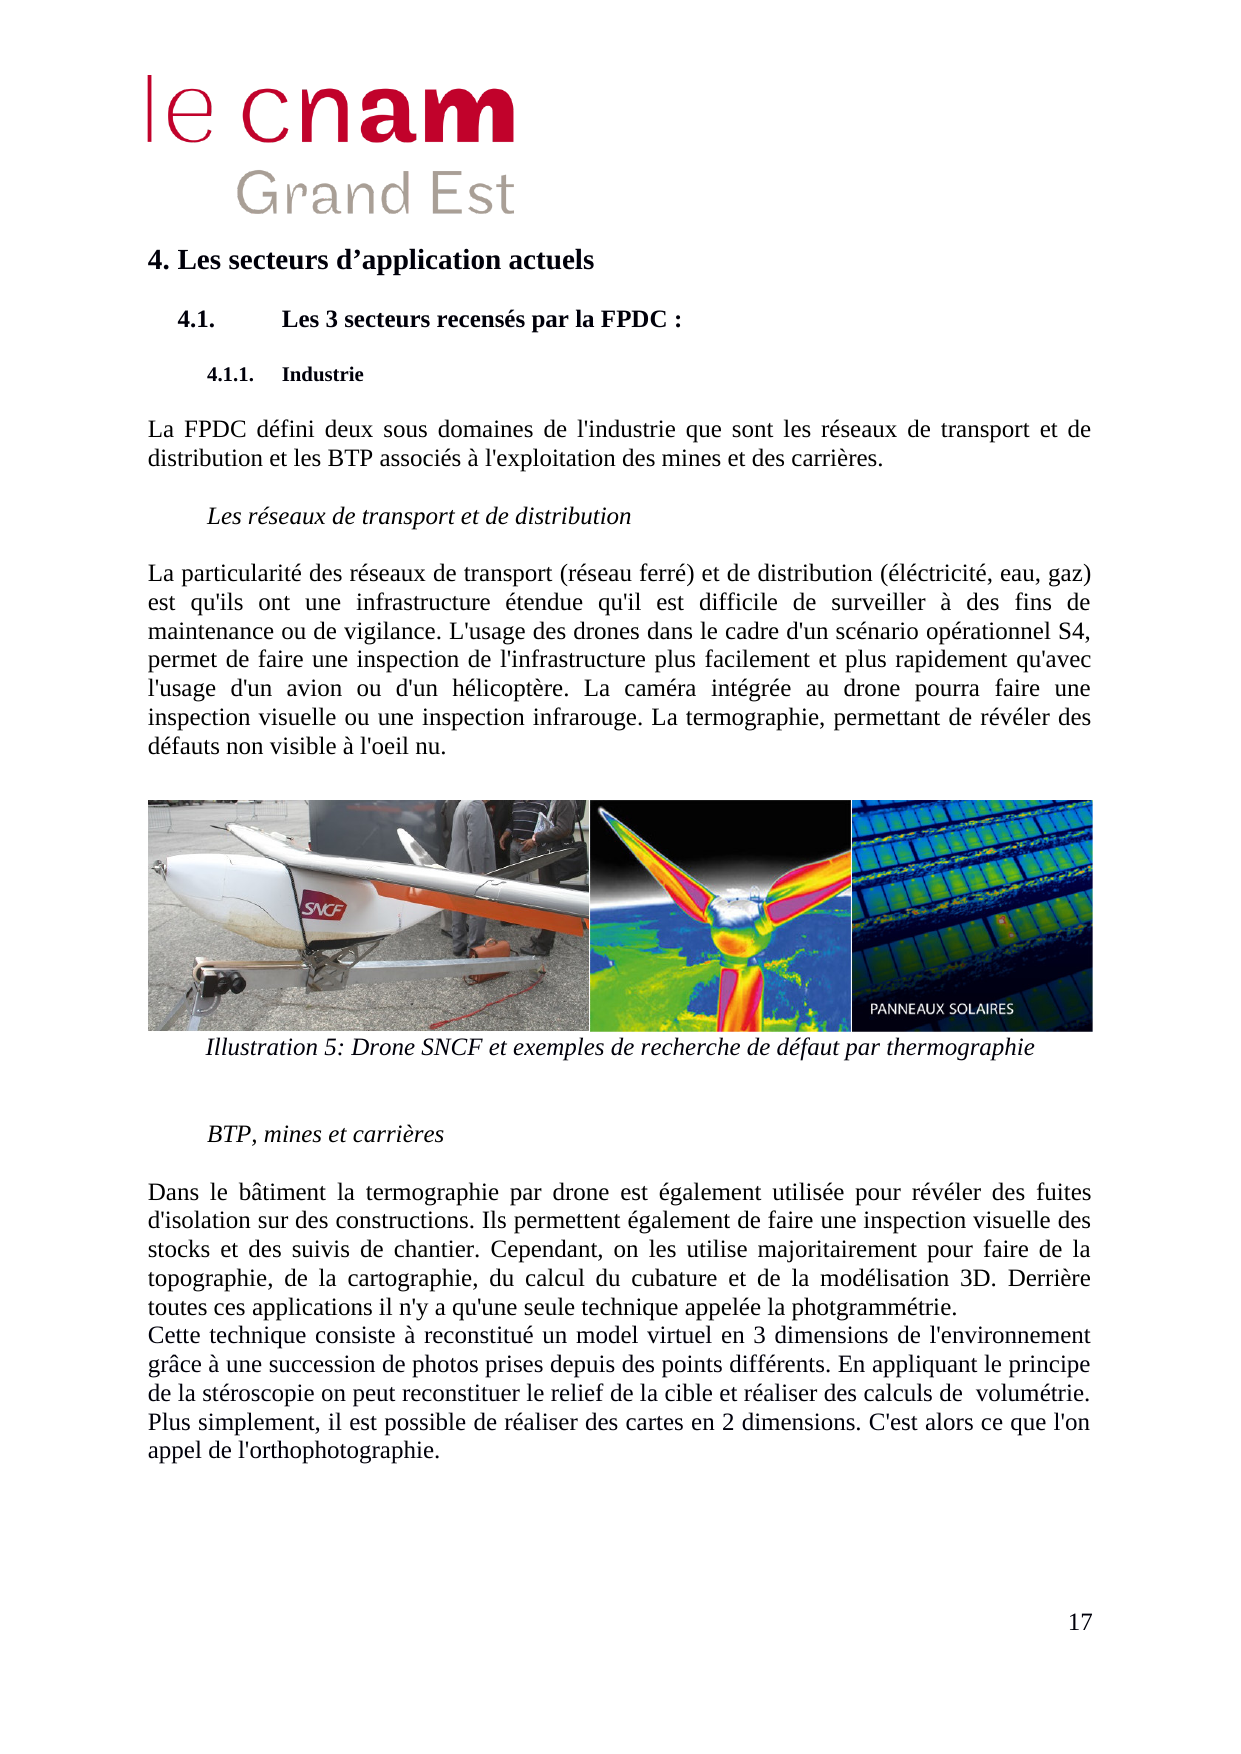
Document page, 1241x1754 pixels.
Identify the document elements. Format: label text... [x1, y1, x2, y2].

picture [990, 800, 1002, 811]
text La particularité des réseaux de transport (réseau ferré) et de distribution (éléctricité, eau, gaz) est qu'ils ont une infrastructure étendue qu'il est difficile de surveiller à des fins de maintenance ou de vigilance. L'usage des drones dans le cadre d'un scénario opérationnel S4, permet de faire une inspection de l'infrastructure plus facilement et plus rapidement qu'avec l'usage d'un avion ou d'un hélicoptère. La caméra intégrée au drone pourra faire une inspection visuelle ou une inspection infrarouge. La termographie, permettant de révéler des défauts non visible à l'oeil nu. [148, 558, 1092, 759]
picture [1005, 800, 1014, 809]
subtitle Les 3 secteurs recensés par la FPDC : [177, 304, 1092, 333]
subtitle BTP, mines et carrières [207, 1119, 1092, 1148]
picture [1088, 846, 1093, 859]
picture [147, 800, 1093, 1032]
subtitle Les réseaux de transport et de distribution [207, 501, 1092, 529]
subtitle Les secteurs d’application actuels [148, 242, 1092, 275]
picture [147, 75, 514, 214]
text Cette technique consiste à reconstitué un model virtuel en 3 dimensions de l'environnement grâce à une succession de photos prises depuis des points différents. En appliquant le principe de la stéroscopie on peut reconstituer le relief de la cible et réaliser des calculs de volumétrie. Plus simplement, il est possible de réaliser des cartes en 2 dimensions. C'est alors ce que l'on appel de l'orthophotographie. [148, 1321, 1092, 1464]
picture [953, 800, 965, 810]
subtitle Industrie [207, 362, 1092, 386]
text Dans le bâtiment la termographie par drone est également utilisée pour révéler des fuites d'isolation sur des constructions. Ils permettent également de faire une inspection visuelle des stocks et des suivis de chantier. Cependant, on les utilise majoritairement pour faire de la topographie, de la cartographie, du calcul du cubature et de la modélisation 3D. Derrière toutes ces applications il n'y a qu'une seule technique appelée la photgrammétrie. [148, 1177, 1092, 1321]
text La FPDC défini deux sous domaines de l'industrie que sont les réseaux de transport et de distribution et les BTP associés à l'exploitation des mines et des carrières. [148, 414, 1092, 472]
